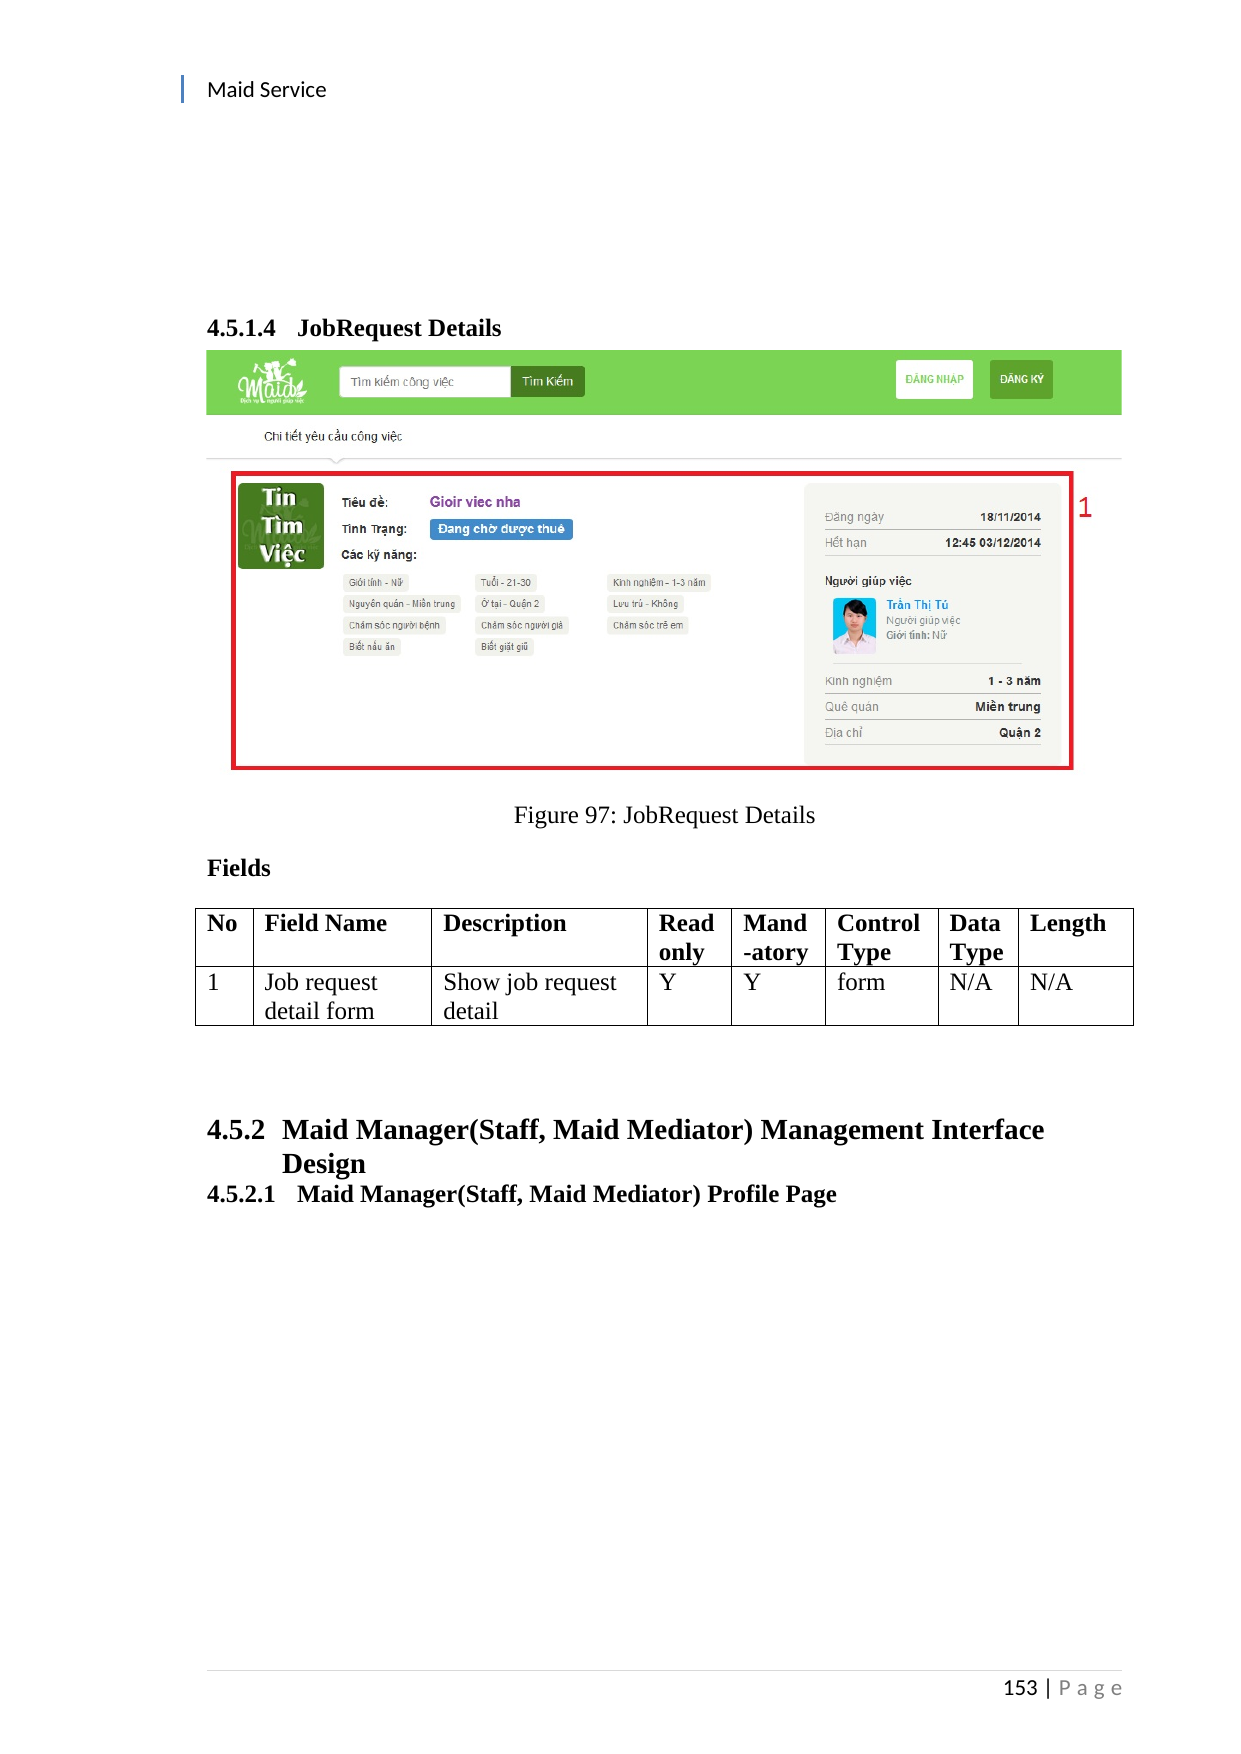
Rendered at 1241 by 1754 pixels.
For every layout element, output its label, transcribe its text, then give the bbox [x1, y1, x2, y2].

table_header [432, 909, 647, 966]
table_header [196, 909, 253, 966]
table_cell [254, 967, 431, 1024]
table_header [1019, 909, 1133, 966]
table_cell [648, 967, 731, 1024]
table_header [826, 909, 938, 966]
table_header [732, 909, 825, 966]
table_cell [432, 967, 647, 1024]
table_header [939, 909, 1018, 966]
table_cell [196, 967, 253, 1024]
picture [206, 350, 1122, 787]
subtitle Maid Manager(Staff, Maid Mediator) Management Interface Design [207, 1112, 1122, 1179]
subtitle Maid Manager(Staff, Maid Mediator) Profile Page [207, 1179, 1122, 1208]
text Fields [207, 853, 1122, 882]
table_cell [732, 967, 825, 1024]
subtitle JobRequest Details [207, 313, 1122, 342]
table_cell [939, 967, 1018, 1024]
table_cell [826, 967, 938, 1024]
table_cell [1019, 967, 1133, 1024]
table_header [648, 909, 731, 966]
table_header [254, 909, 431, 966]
